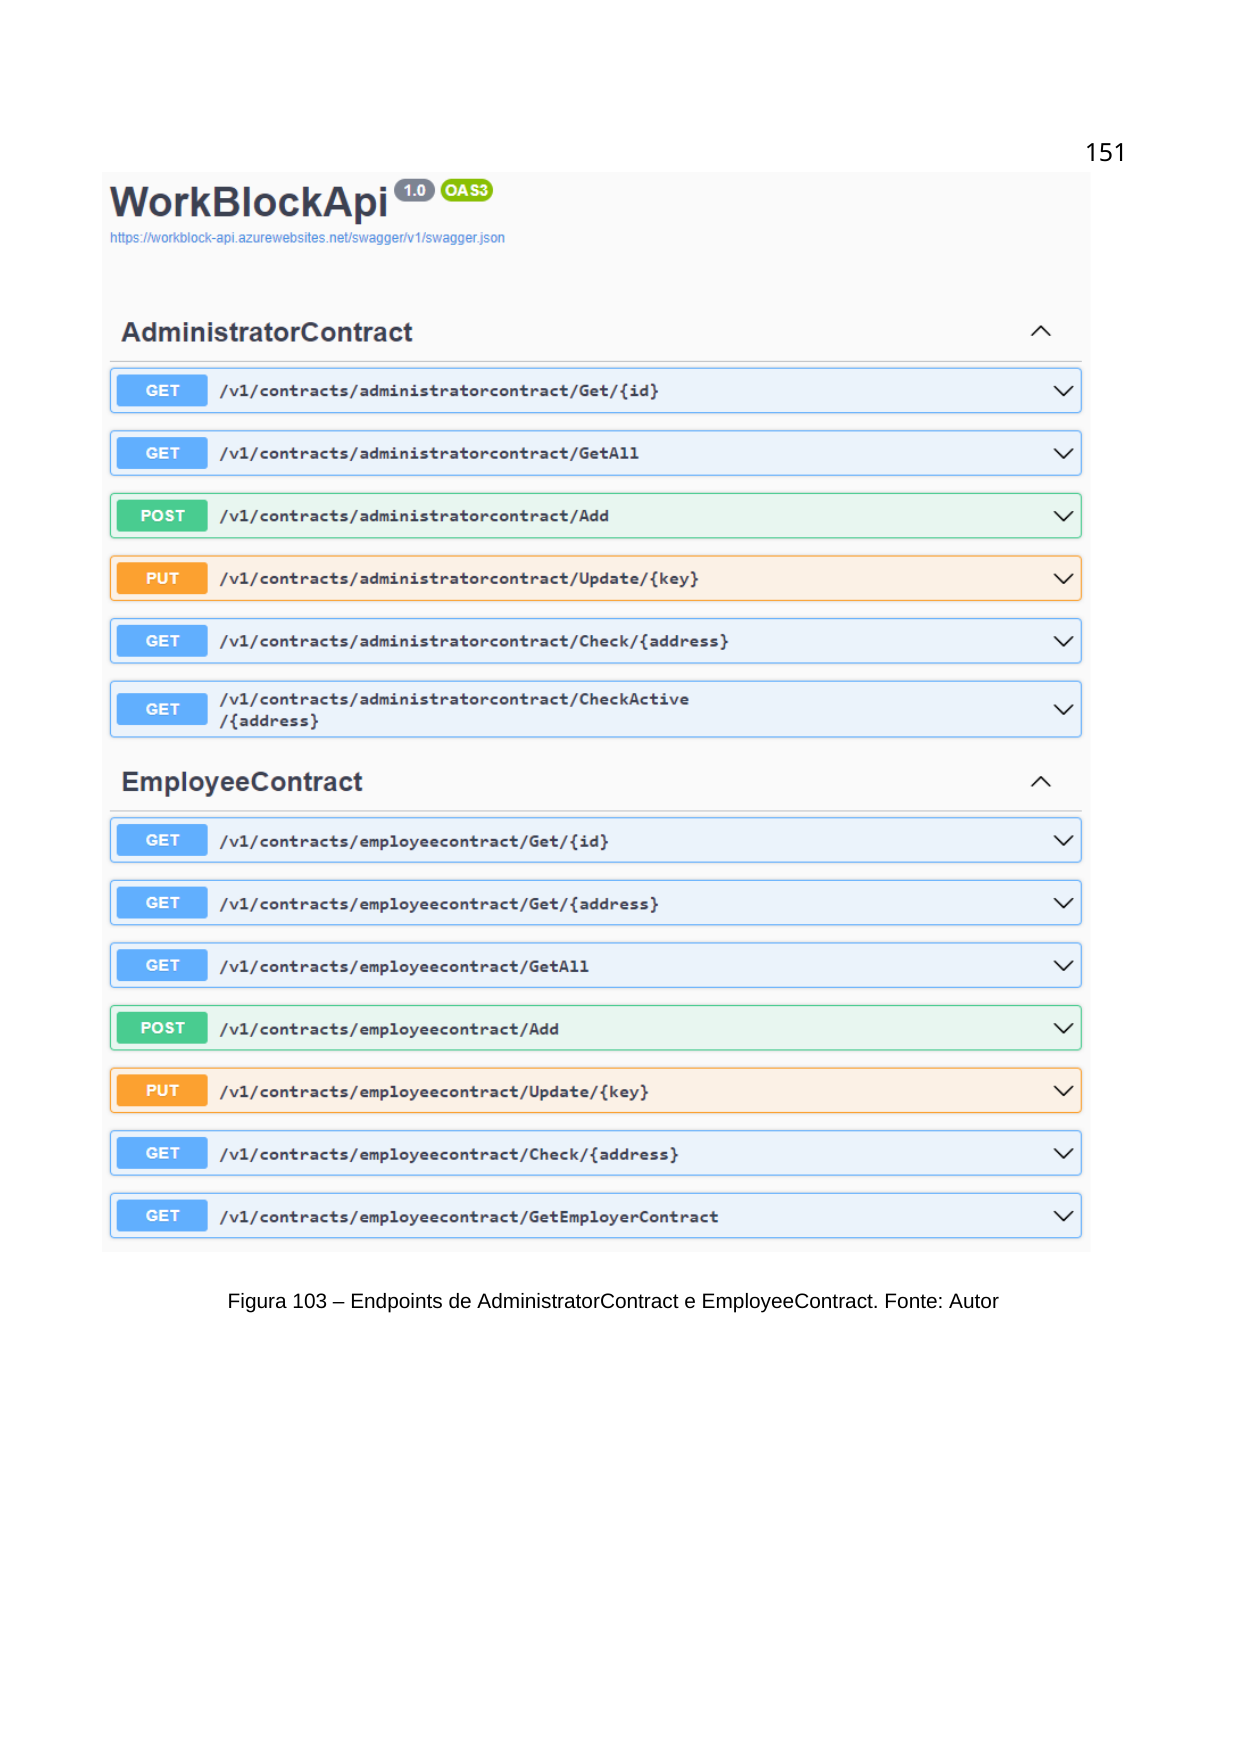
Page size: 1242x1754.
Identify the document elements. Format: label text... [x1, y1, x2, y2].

text Figura 103 – Endpoints de AdministratorContract e EmployeeContract. Fonte: Autor [102, 1288, 1125, 1312]
picture [102, 172, 1091, 1252]
